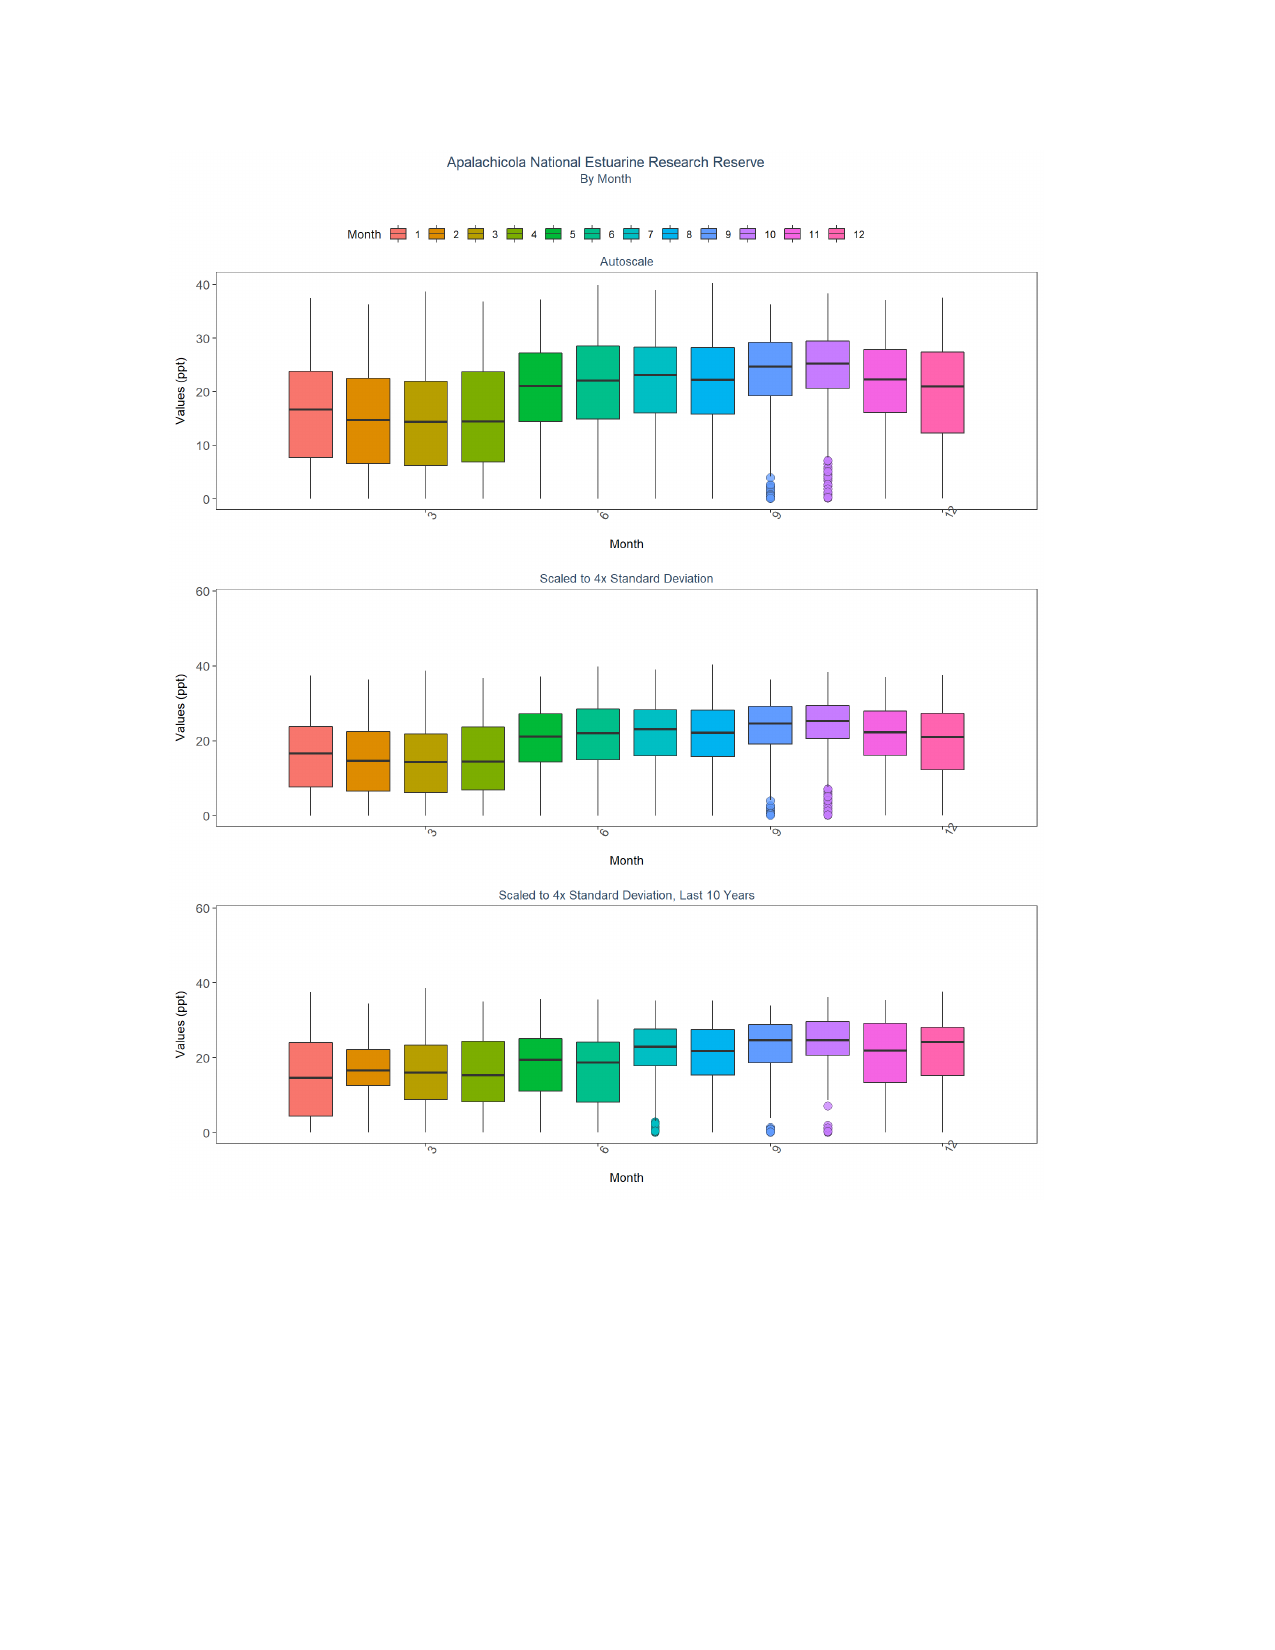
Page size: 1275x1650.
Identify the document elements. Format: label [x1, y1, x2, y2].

picture [168, 150, 1044, 1200]
